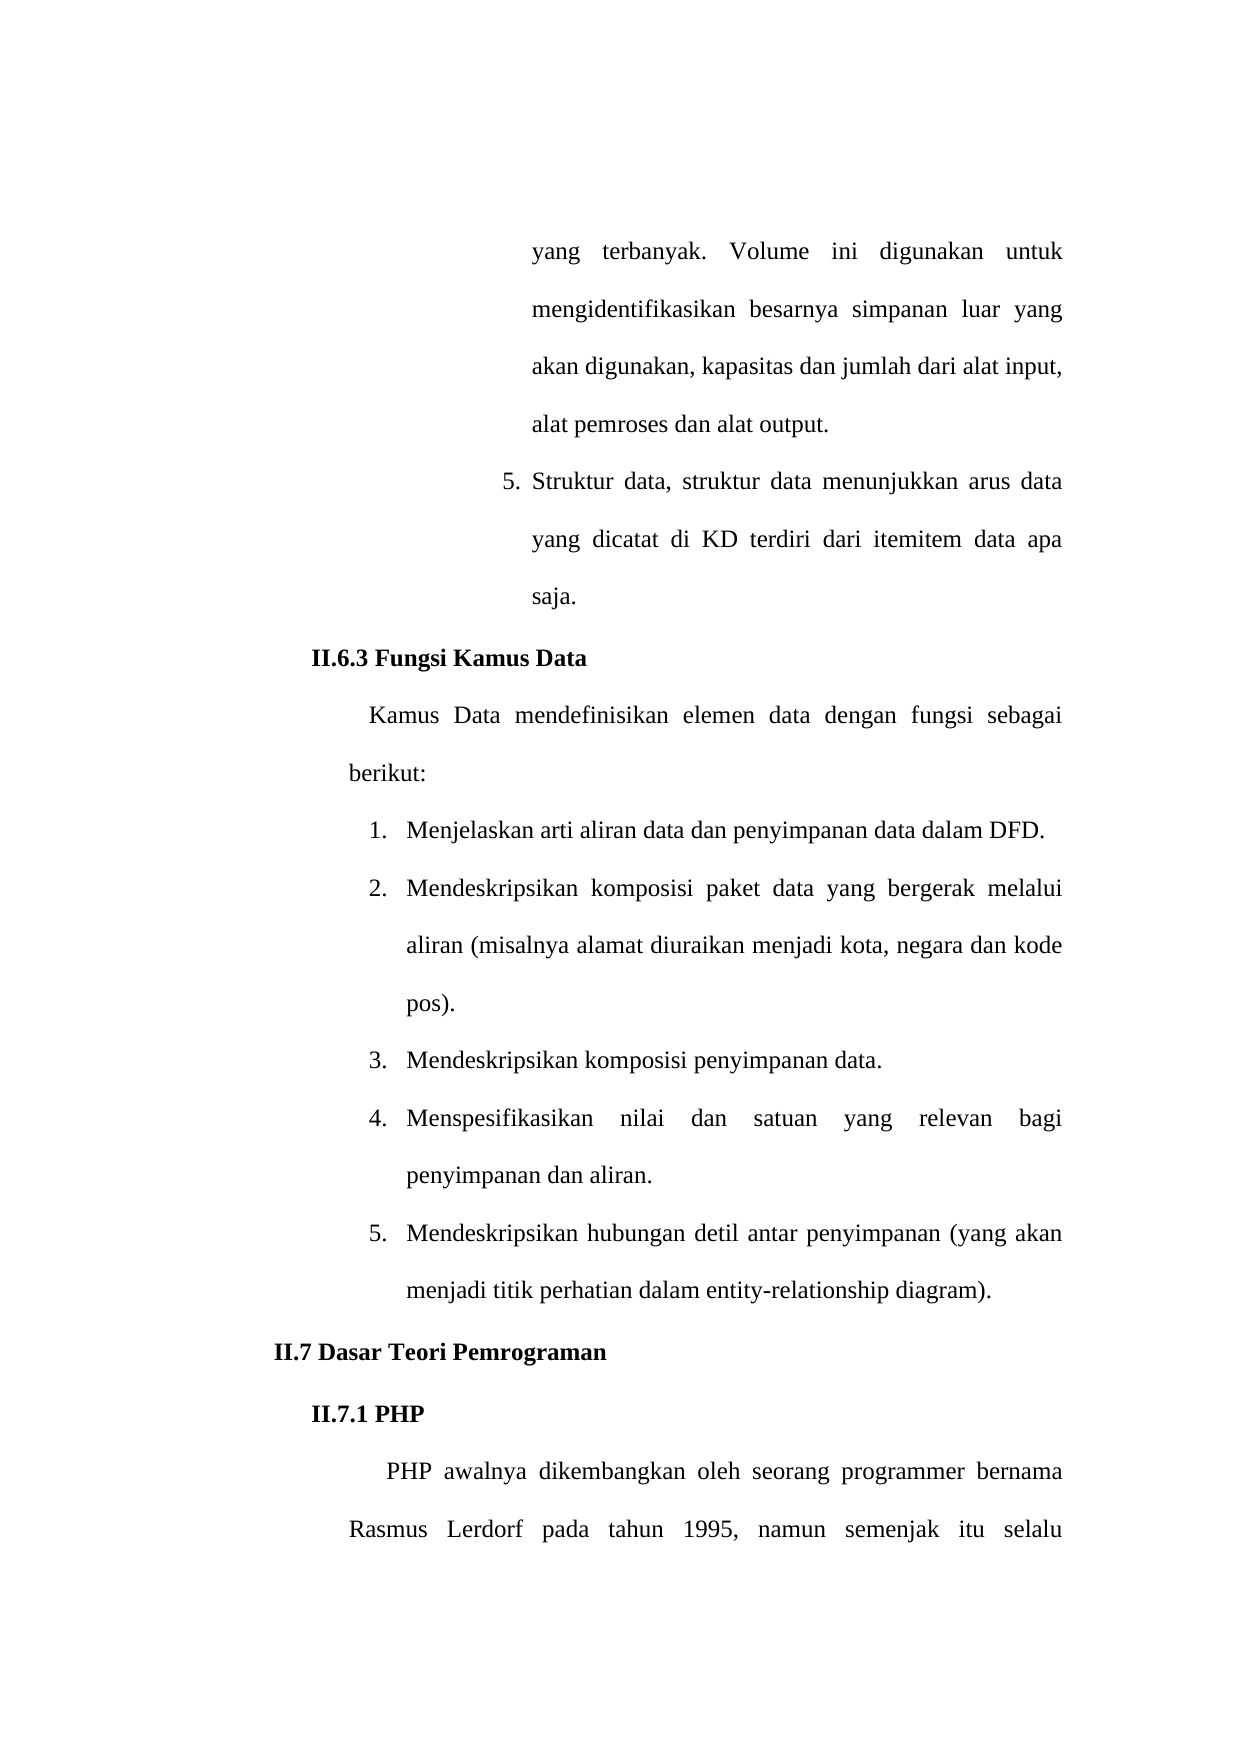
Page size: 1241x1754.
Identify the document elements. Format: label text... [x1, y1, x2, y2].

list Mendeskripsikan hubungan detil antar penyimpanan (yang akan menjadi titik perhatian dalam entity-relationship diagram). [369, 1218, 1063, 1304]
list Kamus Data mendefinisikan elemen data dengan fungsi sebagai berikut: [348, 700, 1063, 787]
subtitle Fungsi Kamus Data [311, 643, 1063, 672]
list Struktur data, struktur data menunjukkan arus data yang dicatat di KD terdiri dari itemitem data apa saja. [502, 466, 1063, 610]
subtitle Dasar Teori Pemrograman [273, 1337, 1063, 1366]
list Menjelaskan arti aliran data dan penyimpanan data dalam DFD. [369, 815, 1063, 844]
list Mendeskripsikan komposisi penyimpanan data. [369, 1045, 1063, 1074]
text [348, 1456, 1063, 1542]
list Mendeskripsikan komposisi paket data yang bergerak melalui aliran (misalnya alamat diuraikan menjadi kota, negara dan kode pos). [369, 873, 1063, 1017]
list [502, 236, 1063, 437]
list Menspesifikasikan nilai dan satuan yang relevan bagi penyimpanan dan aliran. [369, 1103, 1063, 1189]
subtitle PHP [311, 1399, 1063, 1427]
